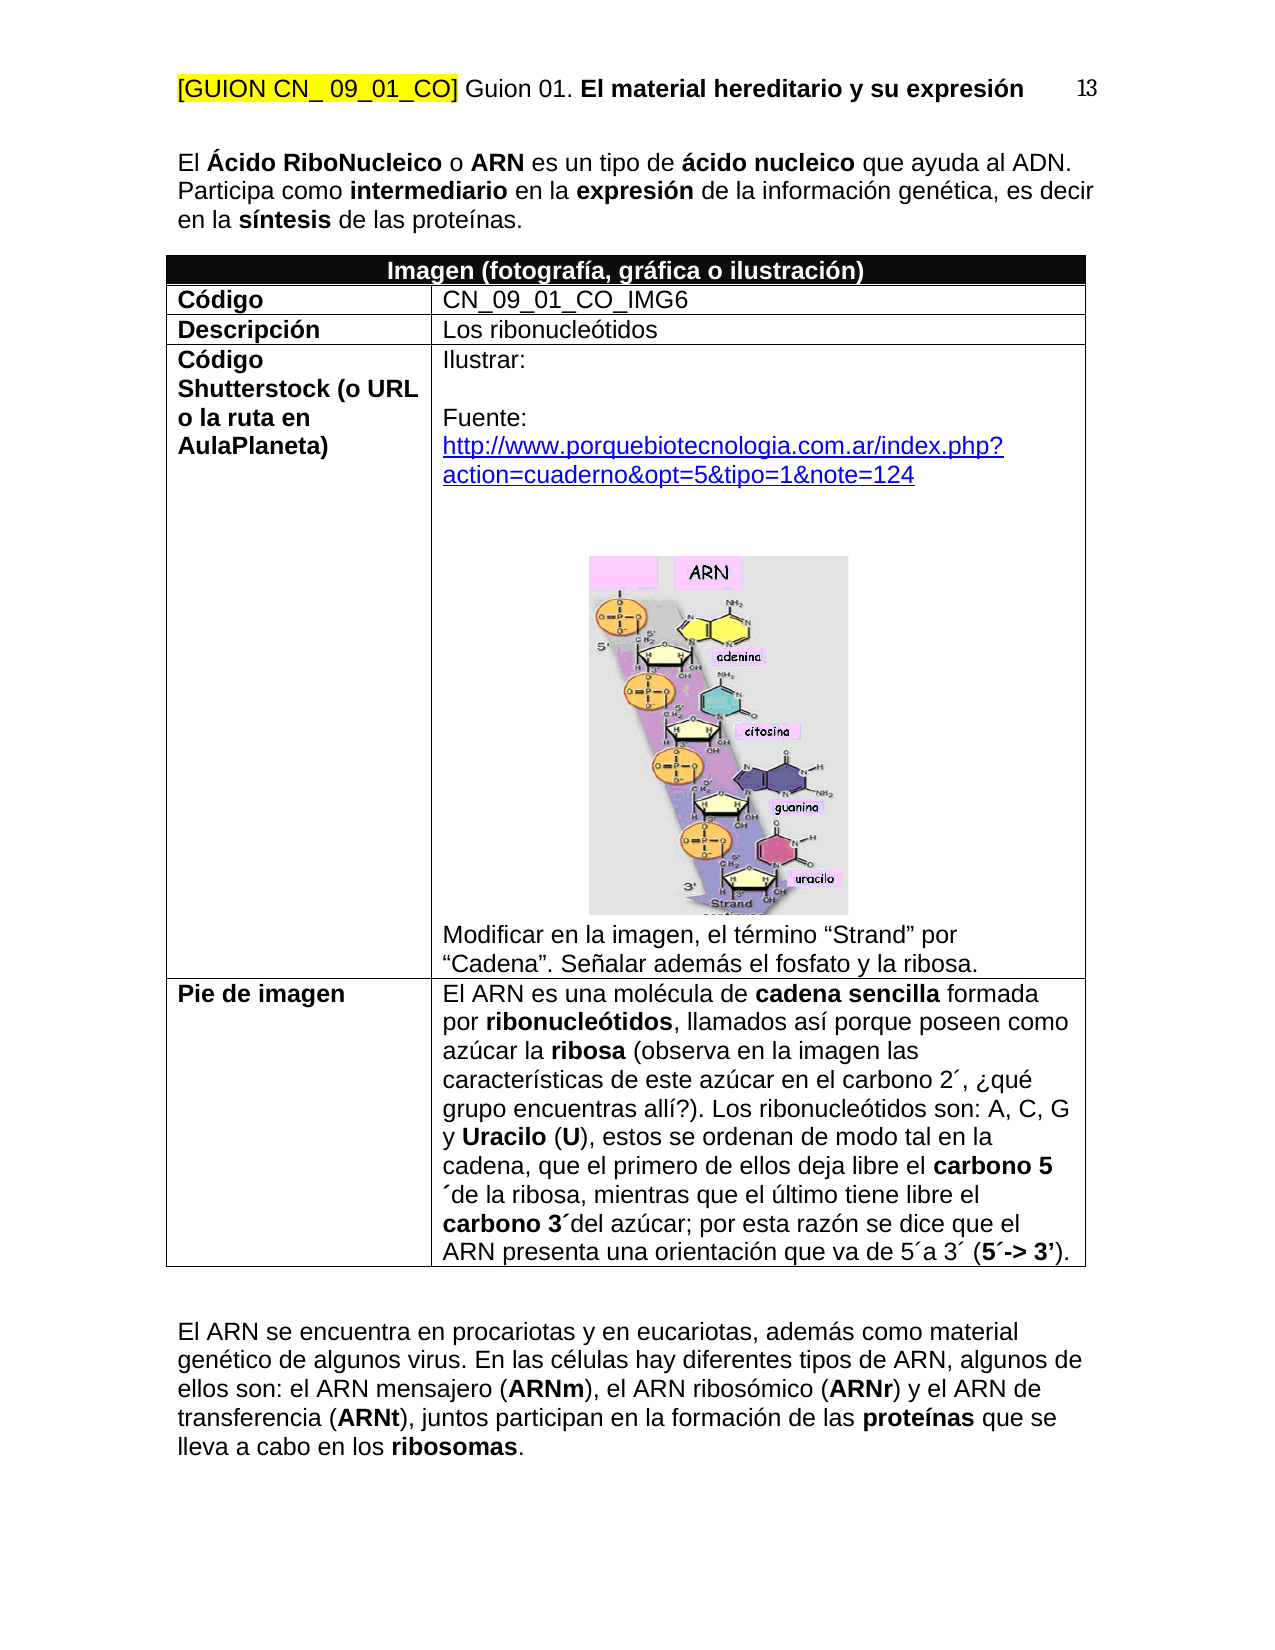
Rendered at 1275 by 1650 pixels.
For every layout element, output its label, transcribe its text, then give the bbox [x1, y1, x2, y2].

table_cell Pie de imagen [167, 979, 431, 1266]
table_cell El ARN es una molécula de cadena sencilla formada por ribonucleótidos, llamados así porque poseen como azúcar la ribosa (observa en la imagen las características de este azúcar en el carbono 2´, ¿qué grupo encuentras allí?). Los ribonucleótidos son: A, C, G y Uracilo (U), estos se ordenan de modo tal en la cadena, que el primero de ellos deja libre el carbono 5´de la ribosa, mientras que el último tiene libre el carbono 3´del azúcar; por esta razón se dice que el ARN presenta una orientación que va de 5´a 3´ (5´-> 3’). [432, 979, 1085, 1266]
text El ARN se encuentra en procariotas y en eucariotas, además como material genético de algunos virus. En las células hay diferentes tipos de ARN, algunos de ellos son: el ARN mensajero (ARNm), el ARN ribosómico (ARNr) y el ARN de transferencia (ARNt), juntos participan en la formación de las proteínas que se lleva a cabo en los ribosomas. [177, 1317, 1098, 1461]
table_header Imagen (fotografía, gráfica o ilustración) [167, 256, 1085, 284]
table_cell Ilustrar: Fuente: http://www.porquebiotecnologia.com.ar/index.php?action=cuaderno&opt=5&tipo=1&note=124 Modificar en la imagen, el término “Strand” por “Cadena”. Señalar además el fosfato y la ribosa. [432, 345, 1085, 978]
table_cell CN_09_01_CO_IMG6 [432, 286, 1085, 314]
table_cell Descripción [167, 315, 431, 344]
table_cell Código Shutterstock (o URL o la ruta en AulaPlaneta) [167, 345, 431, 978]
text El Ácido RiboNucleico o ARN es un tipo de ácido nucleico que ayuda al ADN. Participa como intermediario en la expresión de la información genética, es decir en la síntesis de las proteínas. [177, 148, 1098, 234]
table_cell Los ribonucleótidos [432, 315, 1085, 344]
table_cell Código [167, 286, 431, 314]
picture [588, 551, 849, 915]
